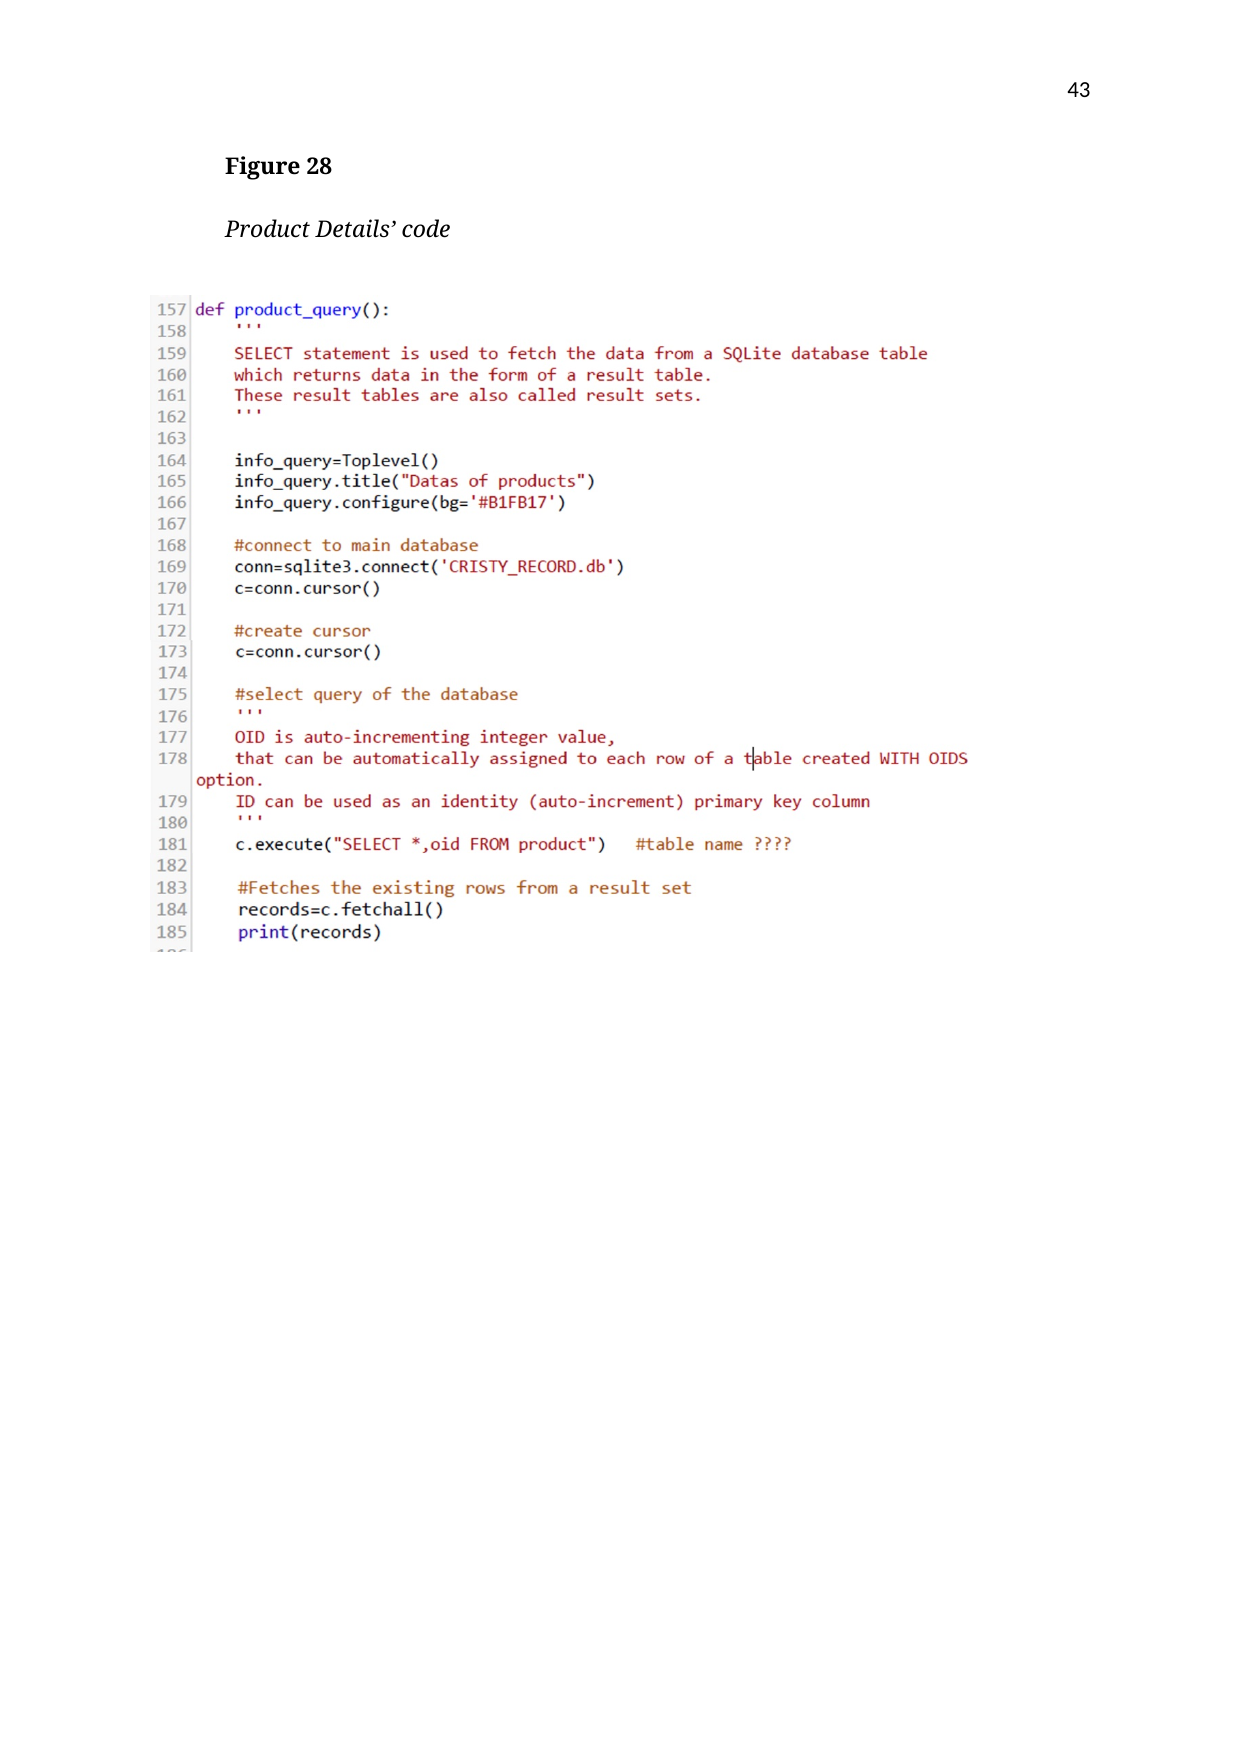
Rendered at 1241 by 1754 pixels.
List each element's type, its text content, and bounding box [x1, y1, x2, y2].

subtitle Figure 28 [225, 150, 1090, 181]
picture [150, 295, 1085, 952]
text Product Details’ code [150, 212, 1090, 244]
